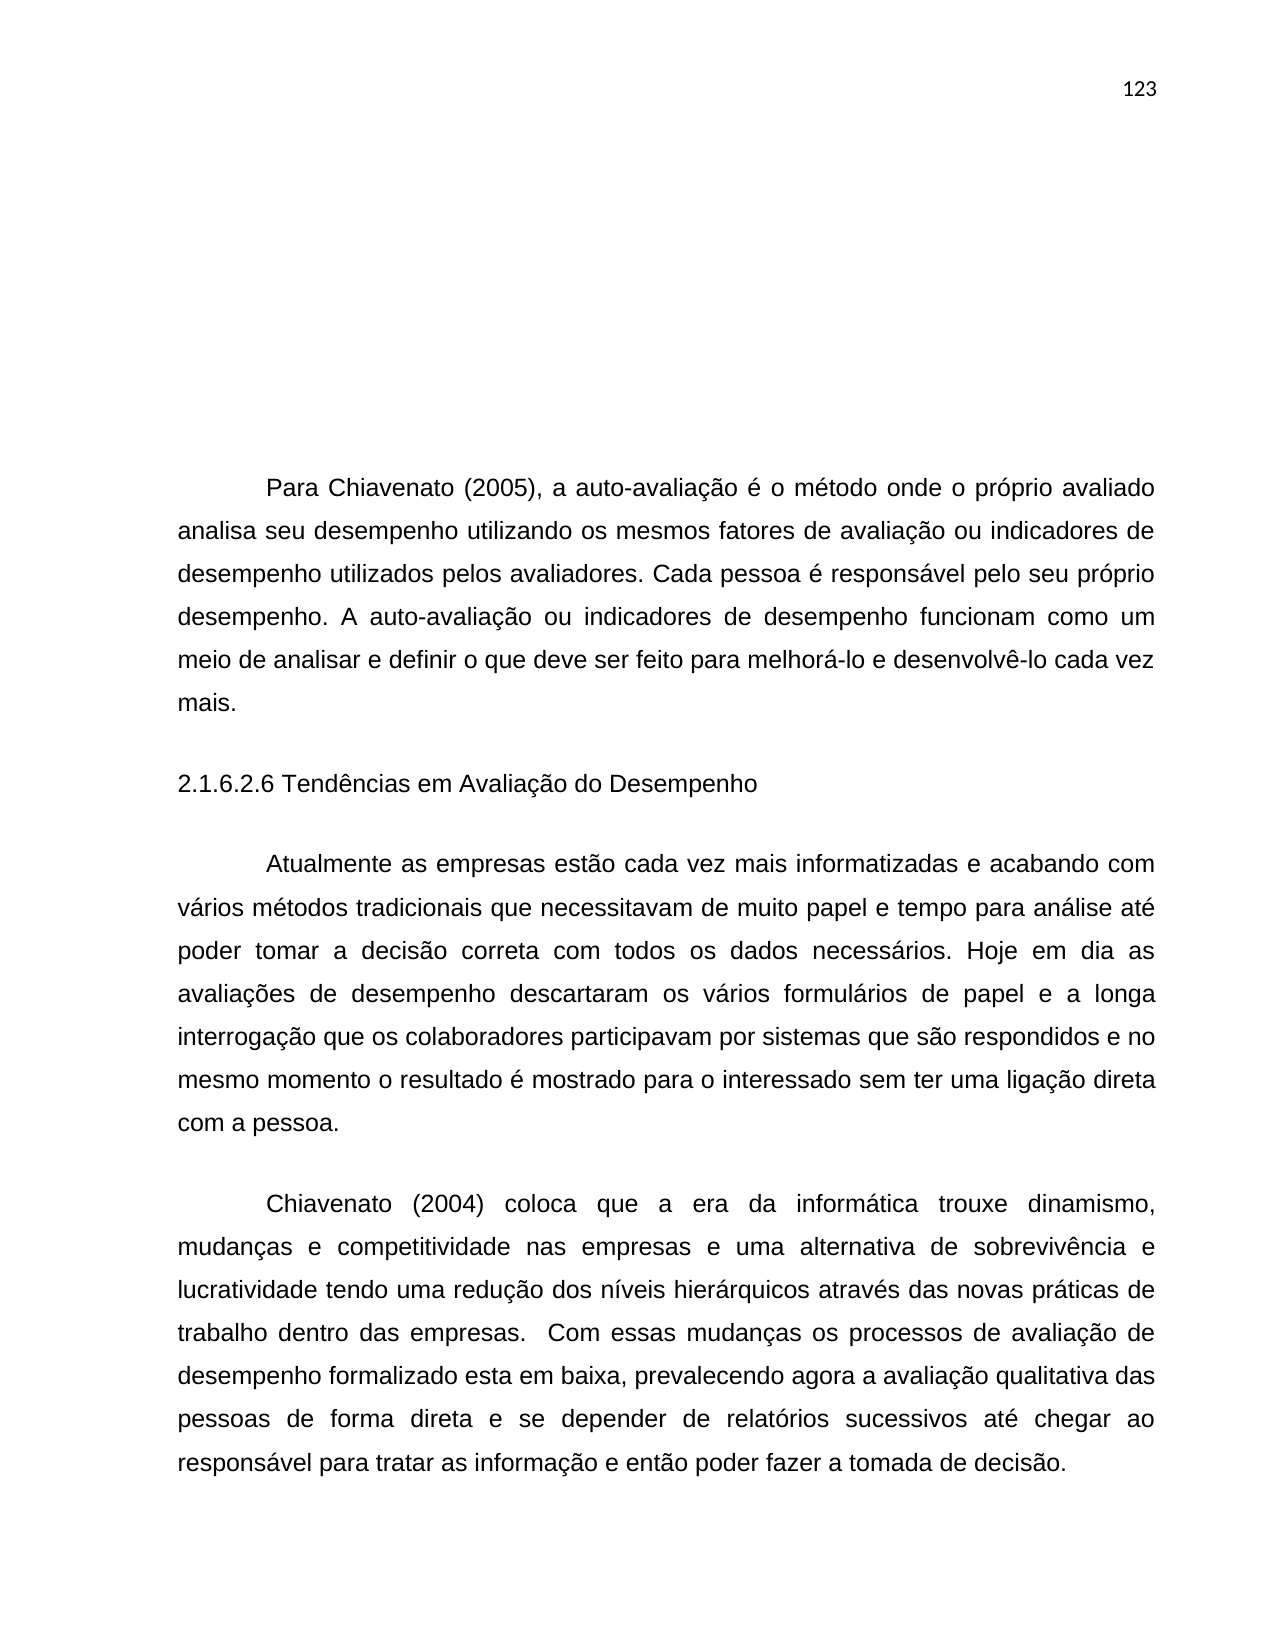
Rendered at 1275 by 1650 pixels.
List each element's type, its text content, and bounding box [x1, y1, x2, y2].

text Atualmente as empresas estão cada vez mais informatizadas e acabando com vários métodos tradicionais que necessitavam de muito papel e tempo para análise até poder tomar a decisão correta com todos os dados necessários. Hoje em dia as avaliações de desempenho descartaram os vários formulários de papel e a longa interrogação que os colaboradores participavam por sistemas que são respondidos e no mesmo momento o resultado é mostrado para o interessado sem ter uma ligação direta com a pessoa. [177, 849, 1157, 1137]
text 2.1.6.2.6 Tendências em Avaliação do Desempenho [177, 769, 1157, 797]
text Chiavenato (2004) coloca que a era da informática trouxe dinamismo, mudanças e competitividade nas empresas e uma alternativa de sobrevivência e lucratividade tendo uma redução dos níveis hierárquicos através das novas práticas de trabalho dentro das empresas. Com essas mudanças os processos de avaliação de desempenho formalizado esta em baixa, prevalecendo agora a avaliação qualitativa das pessoas de forma direta e se depender de relatórios sucessivos até chegar ao responsável para tratar as informação e então poder fazer a tomada de decisão. [177, 1189, 1157, 1476]
text Para Chiavenato (2005), a auto-avaliação é o método onde o próprio avaliado analisa seu desempenho utilizando os mesmos fatores de avaliação ou indicadores de desempenho utilizados pelos avaliadores. Cada pessoa é responsável pelo seu próprio desempenho. A auto-avaliação ou indicadores de desempenho funcionam como um meio de analisar e definir o que deve ser feito para melhorá-lo e desenvolvê-lo cada vez mais. [177, 472, 1157, 717]
